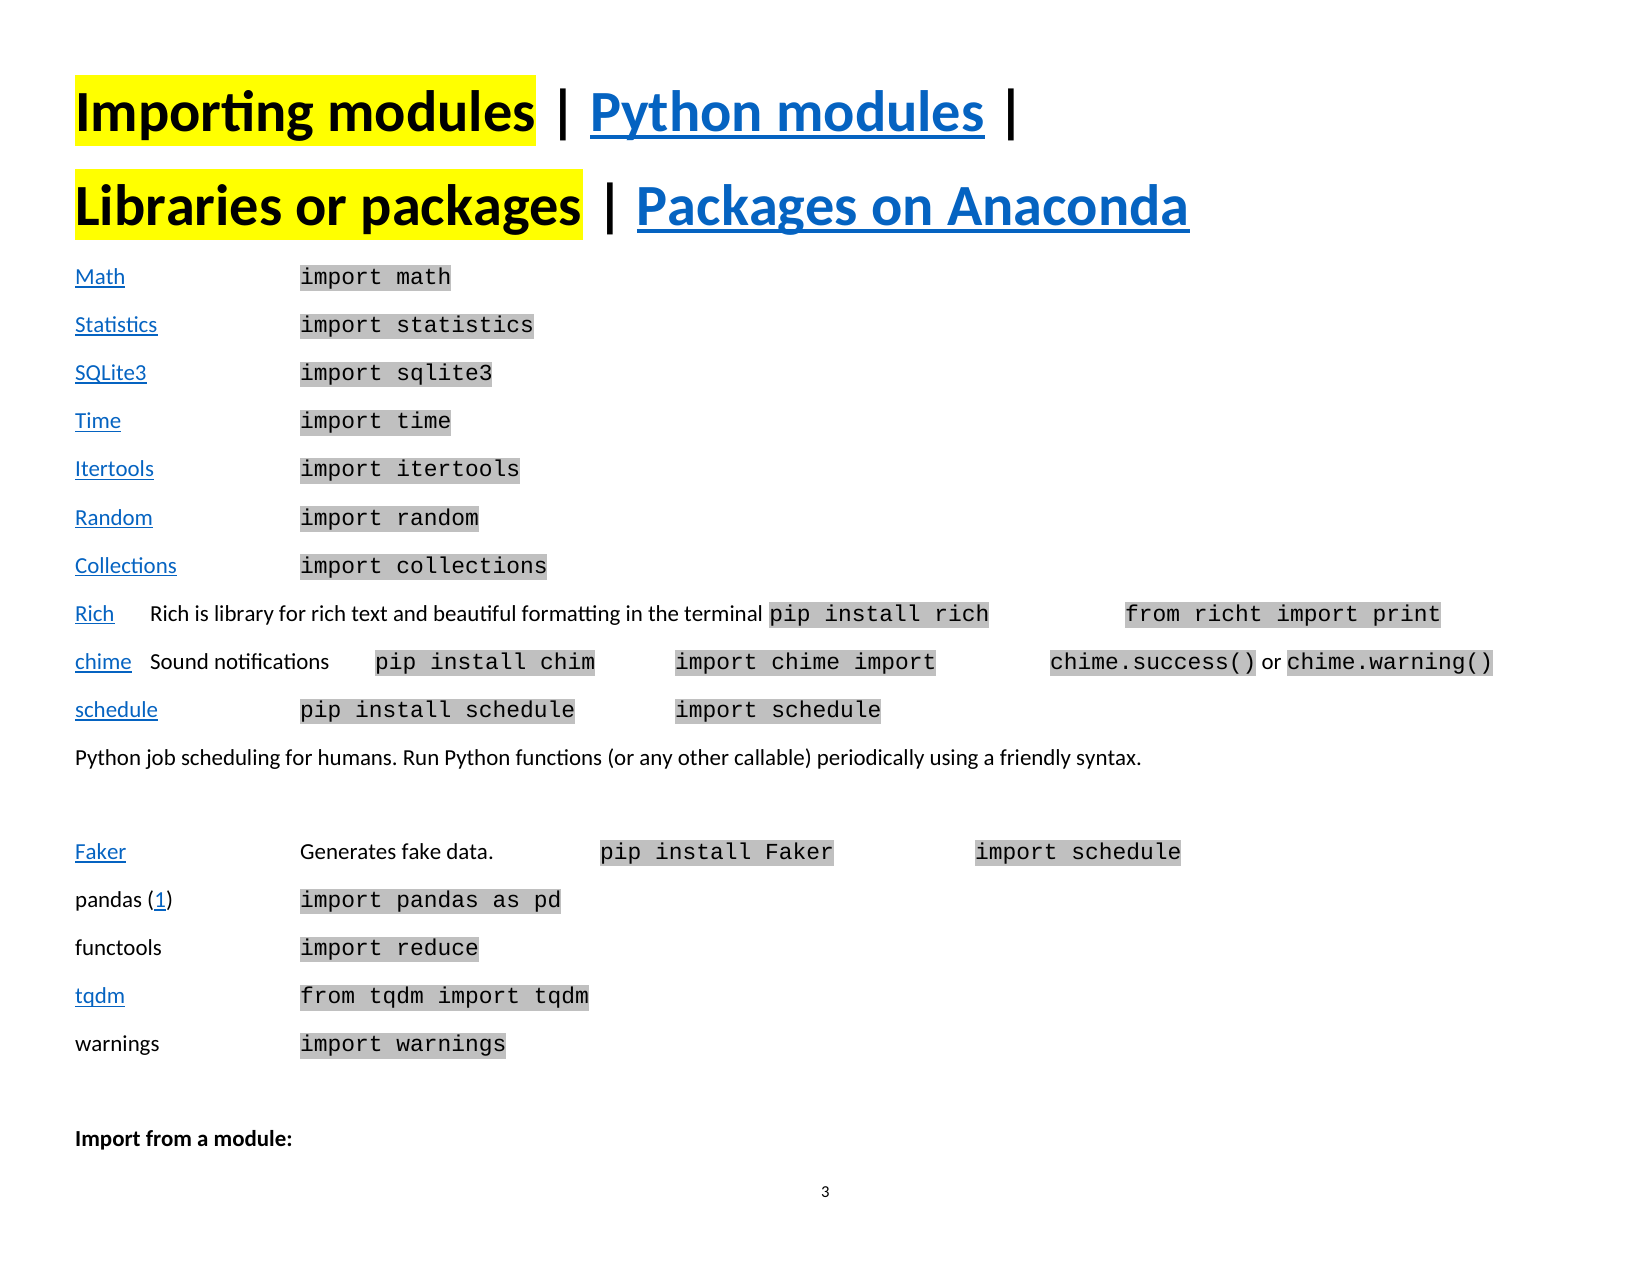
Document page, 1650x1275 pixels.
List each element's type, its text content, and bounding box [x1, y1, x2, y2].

text Itertools import itertools [75, 454, 1575, 484]
text warnings import warnings [75, 1029, 1575, 1059]
text Random import random [75, 503, 1575, 532]
text functools import reduce [75, 933, 1575, 962]
text Collections import collections [75, 551, 1575, 580]
text Import from a module: [75, 1124, 1575, 1153]
text Time import time [75, 406, 1575, 436]
text schedule pip install schedule import schedule [75, 695, 1575, 724]
text Faker Generates fake data. pip install Faker import schedule [75, 837, 1575, 866]
text Statistics import statistics [75, 310, 1575, 339]
text SQLite3 import sqlite3 [75, 358, 1575, 387]
text chime Sound notifications pip install chim import chime import chime.success() or chime.warning() [75, 647, 1575, 676]
text Python job scheduling for humans. Run Python functions (or any other callable) periodically using a friendly syntax. [75, 743, 1575, 771]
text tqdm from tqdm import tqdm [75, 981, 1575, 1011]
text Math import math [75, 262, 1575, 291]
text Rich Rich is library for rich text and beautiful formatting in the terminal pip install rich from richt import print [75, 599, 1575, 628]
text Libraries or packages | Packages on Anaconda [75, 168, 1575, 240]
text Importing modules | Python modules | [536, 75, 1575, 146]
text pandas (1) import pandas as pd [75, 885, 1575, 914]
